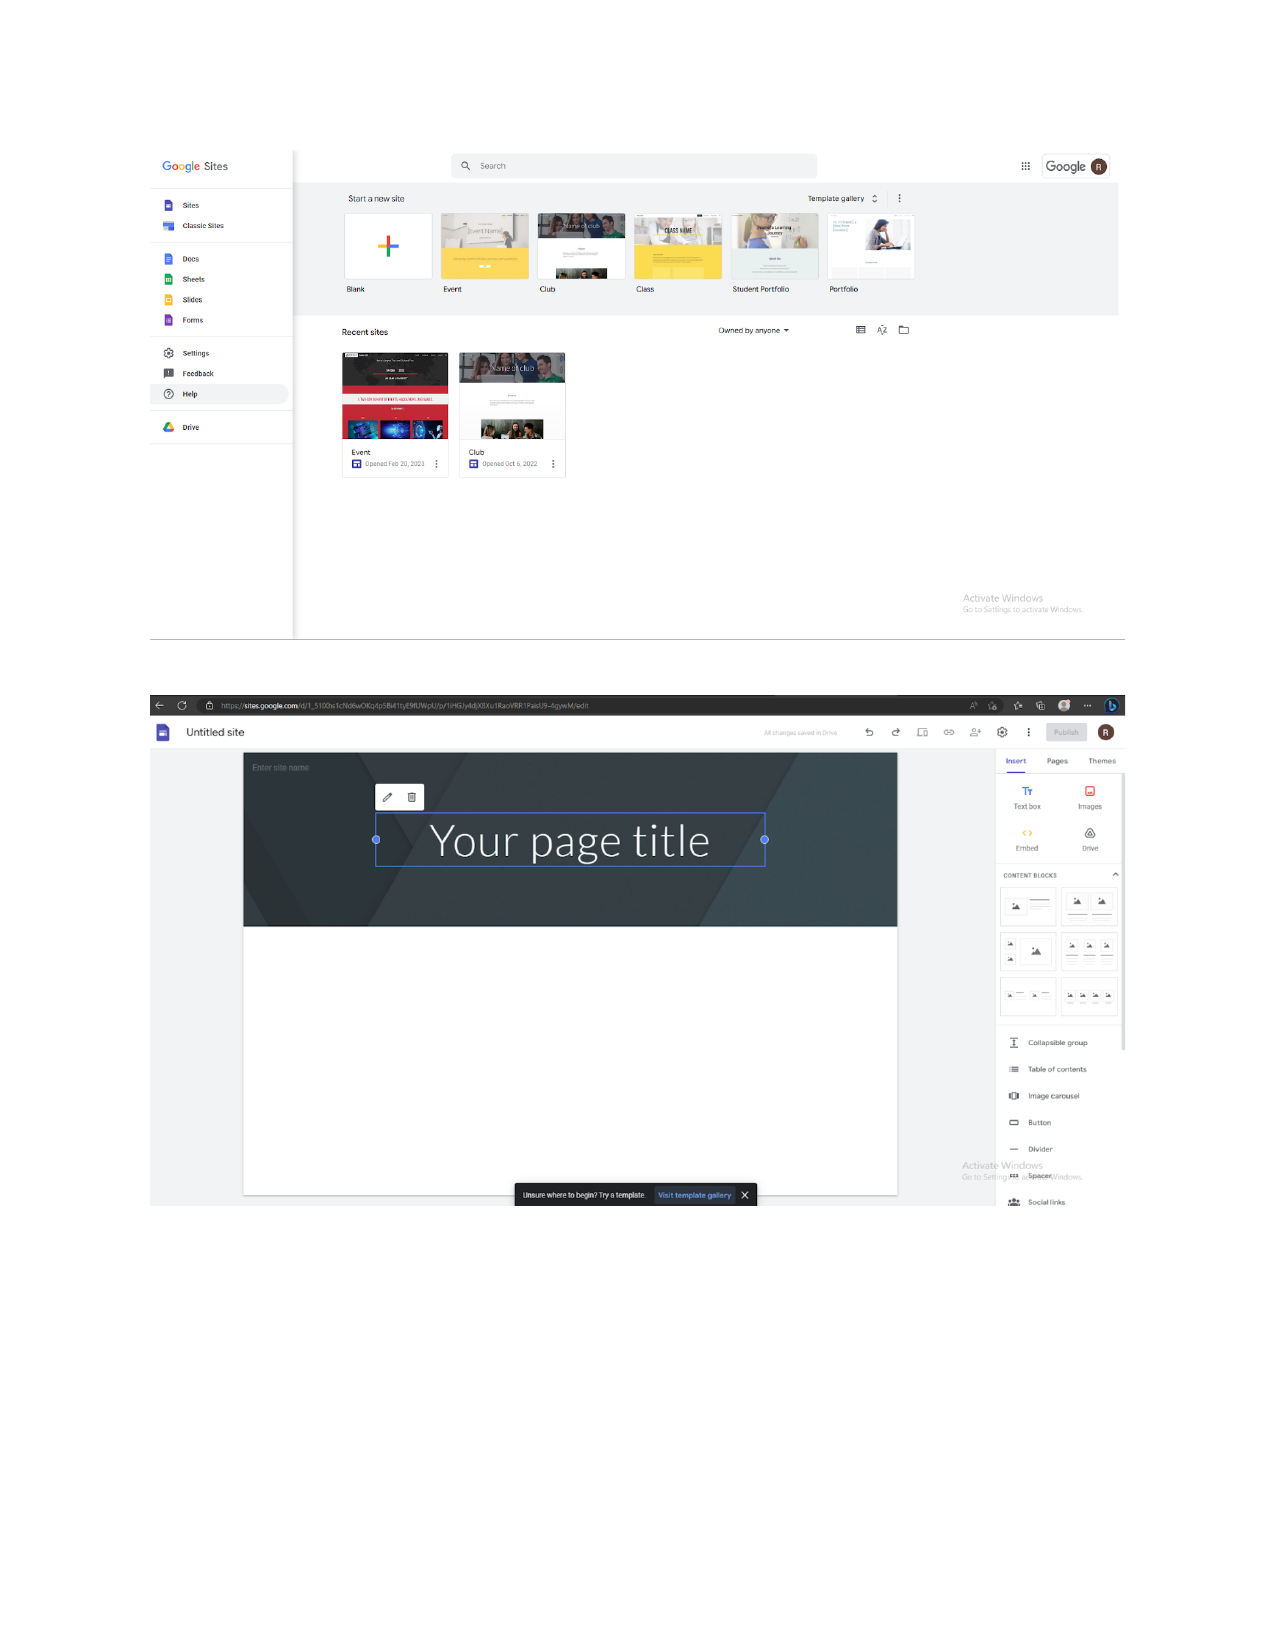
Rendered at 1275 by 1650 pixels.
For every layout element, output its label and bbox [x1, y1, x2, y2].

picture [150, 695, 1125, 1206]
picture [150, 150, 1125, 640]
